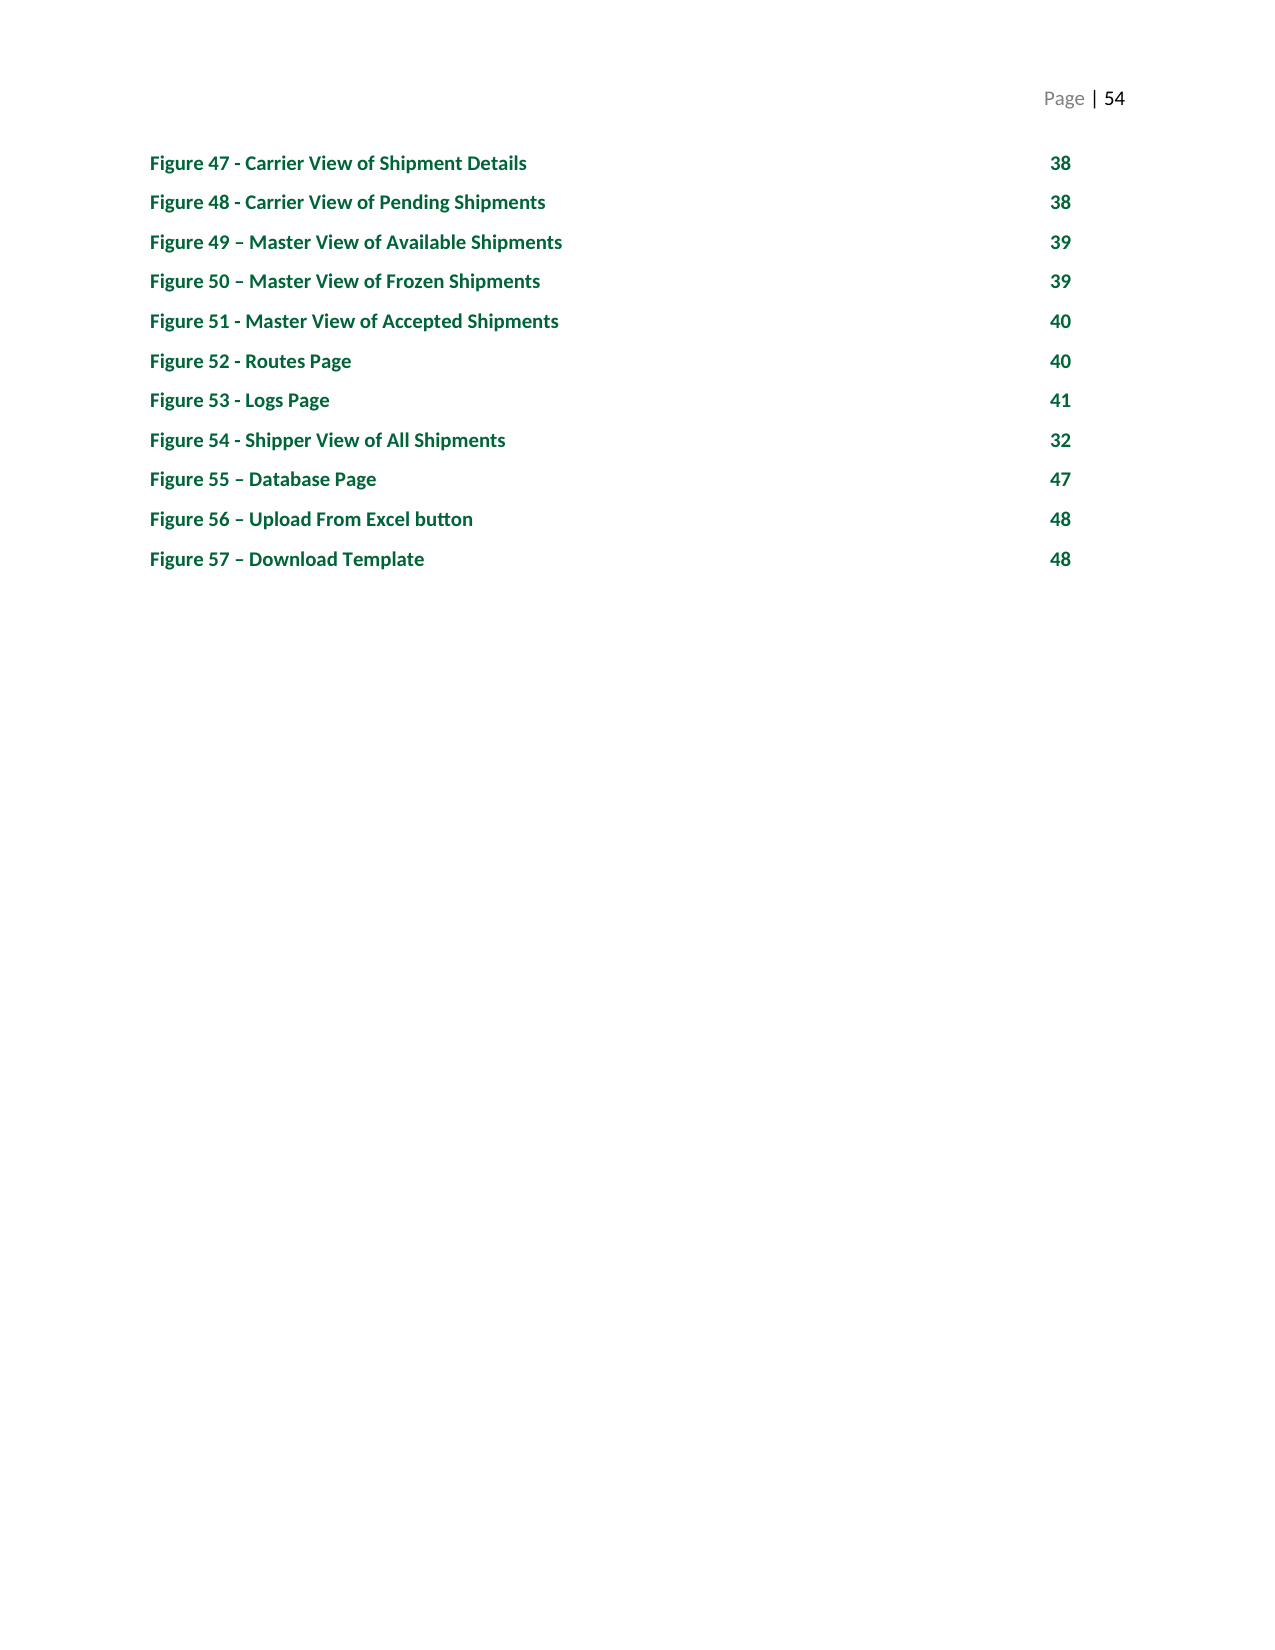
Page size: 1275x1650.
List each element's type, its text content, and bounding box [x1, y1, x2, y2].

text Figure 47 - Carrier View of Shipment Details 38 [150, 150, 1125, 175]
text Figure 55 – Database Page 47 [150, 467, 1125, 492]
text Figure 57 – Download Template 48 [150, 546, 1125, 571]
text Figure 52 - Routes Page 40 [150, 348, 1125, 373]
text Figure 50 – Master View of Frozen Shipments 39 [150, 269, 1125, 294]
text Figure 49 – Master View of Available Shipments 39 [150, 229, 1125, 254]
text Figure 54 - Shipper View of All Shipments 32 [150, 427, 1125, 452]
text Figure 51 - Master View of Accepted Shipments 40 [150, 308, 1125, 334]
text Figure 48 - Carrier View of Pending Shipments 38 [150, 189, 1125, 215]
text Figure 56 – Upload From Excel button 48 [150, 506, 1125, 532]
text Figure 53 - Logs Page 41 [150, 387, 1125, 413]
